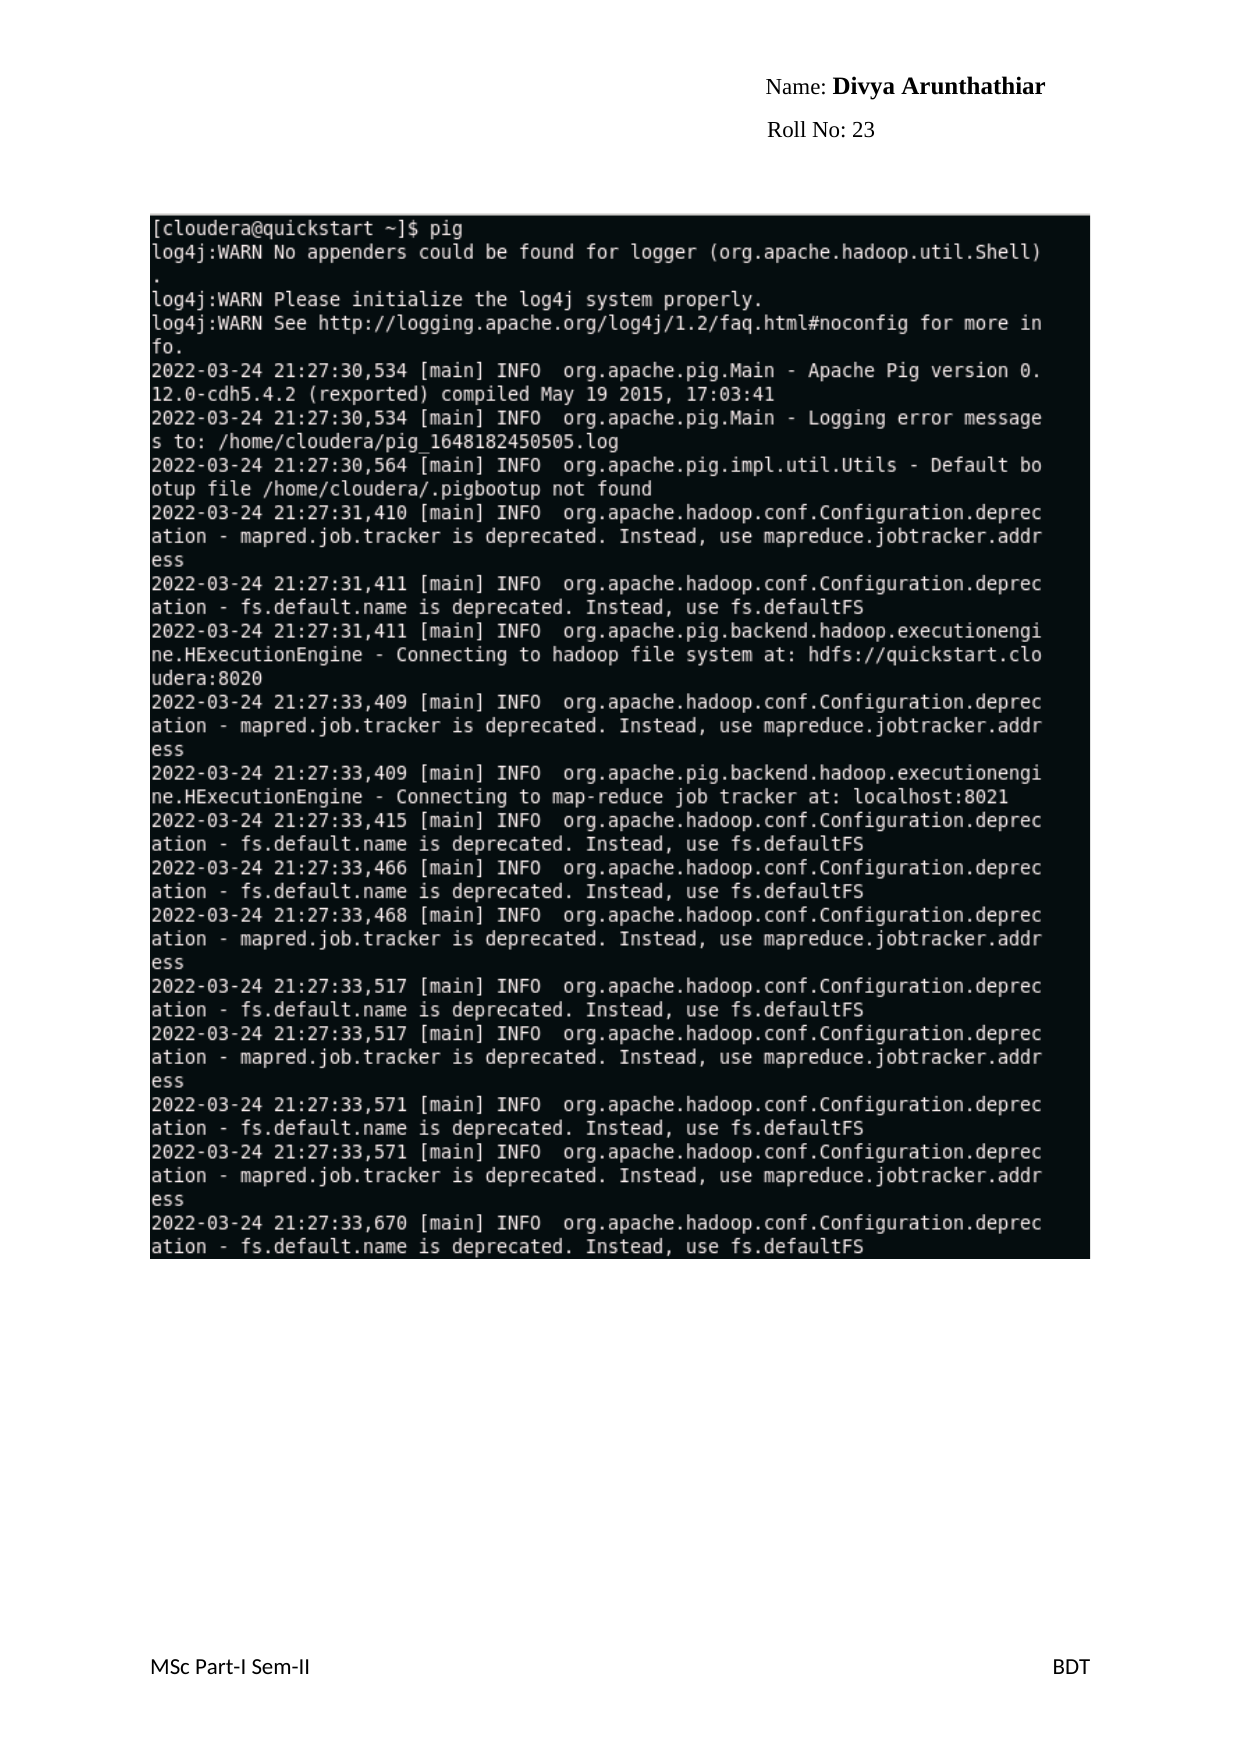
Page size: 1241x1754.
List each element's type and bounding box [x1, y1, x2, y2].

picture [150, 213, 1091, 1259]
